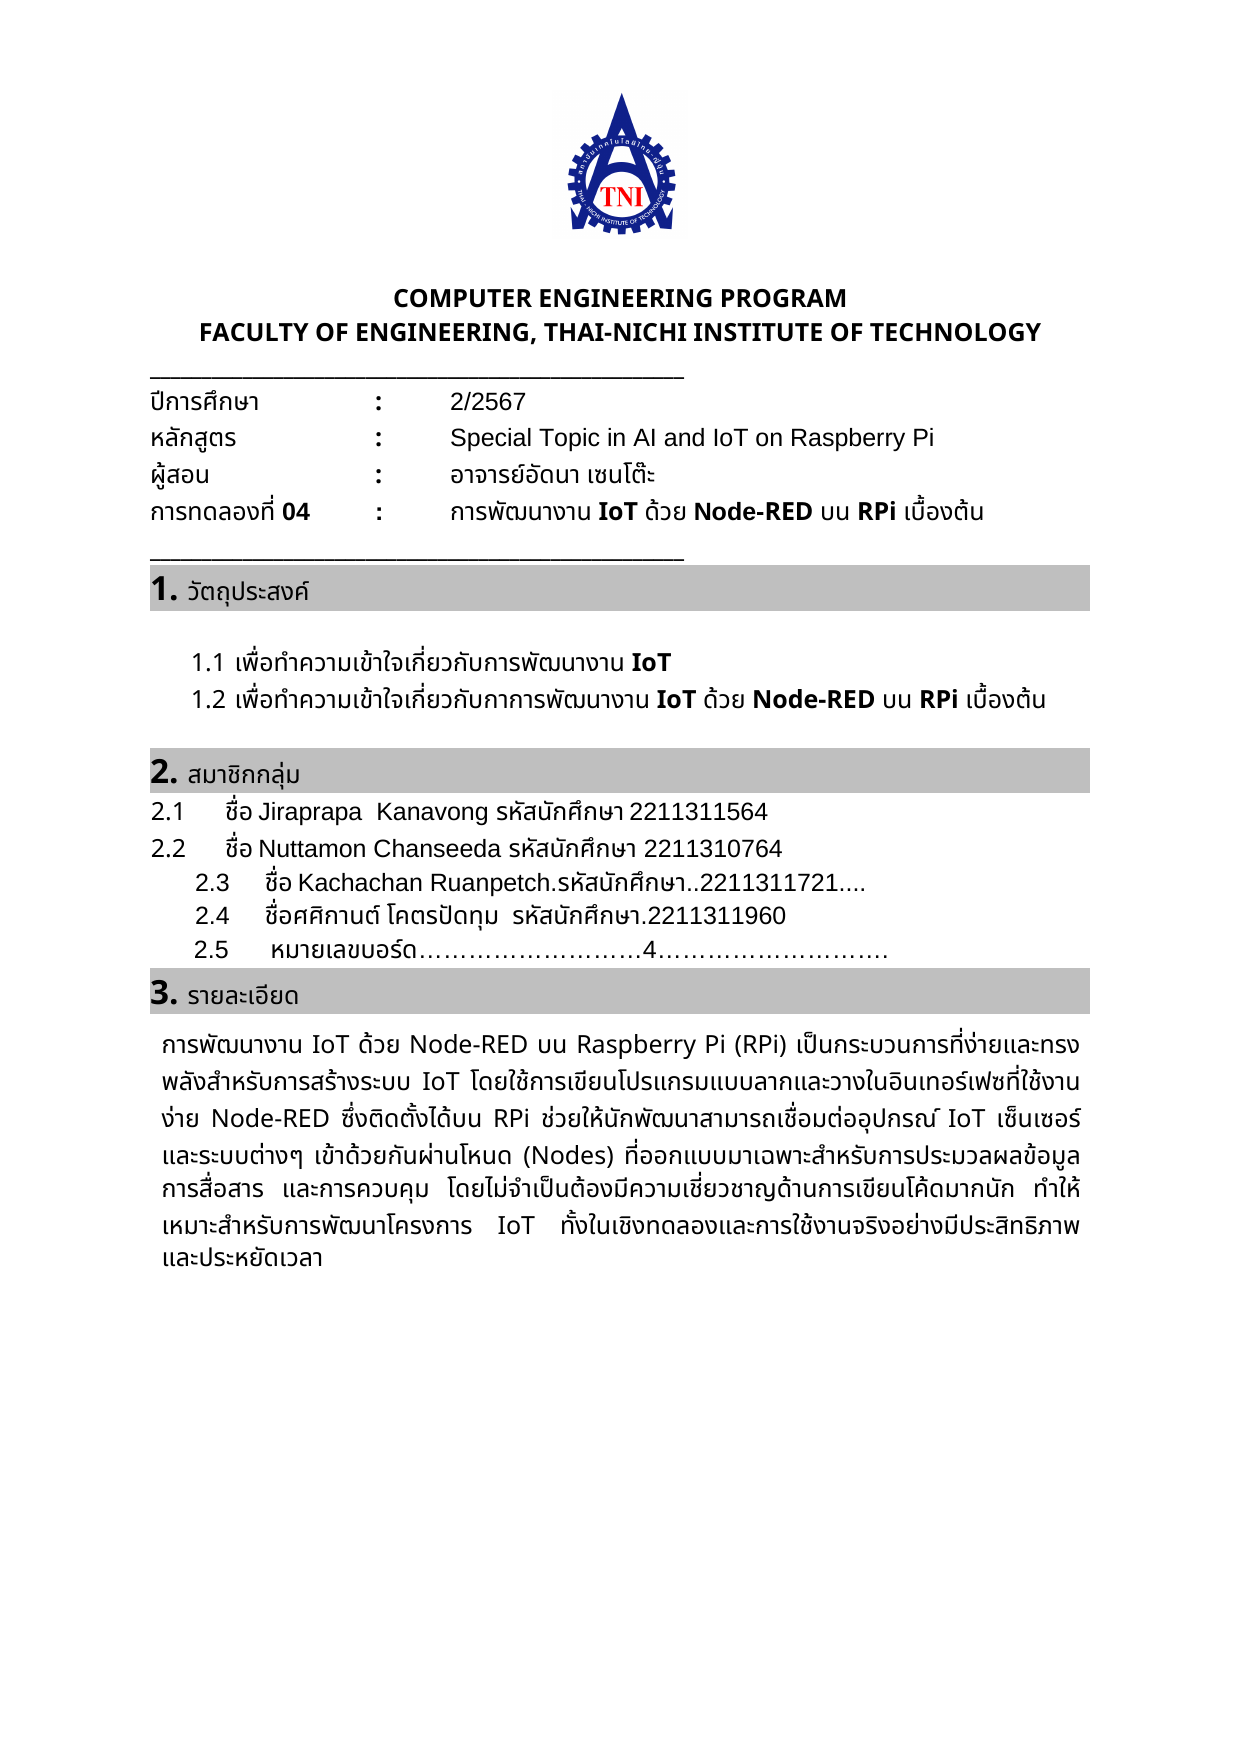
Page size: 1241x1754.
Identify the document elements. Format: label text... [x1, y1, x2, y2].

list เพื่อทำความเข้าใจเกี่ยวกับการพัฒนางาน IoT [191, 645, 1090, 682]
list ชื่อJiraprapa Kanavong รหัสนักศึกษา2211311564 [150, 793, 1090, 831]
text ปีการศึกษา : 2/2567 [150, 383, 1090, 420]
text ____________________________________________________ [150, 531, 1090, 565]
list รายละเอียด [150, 968, 1090, 1014]
picture [551, 90, 688, 239]
list ชื่อศศิกานต์ โคตรปัดทุม รหัสนักศึกษา.2211311960 [195, 901, 1090, 935]
list ชื่อNuttamon Chanseeda รหัสนักศึกษา 2211310764 [150, 831, 1090, 867]
list วัตถุประสงค์ [150, 565, 1090, 611]
text COMPUTER ENGINEERING PROGRAM [150, 281, 1090, 315]
text 2.5 หมายเลขบอร์ด………………………4………………………. [194, 935, 1090, 968]
list ชื่อKachachan Ruanpetch.รหัสนักศึกษา..2211311721.... [195, 867, 1090, 901]
text การทดลองที่ 04 : การพัฒนางาน IoT ด้วย Node-RED บน RPi เบื้องต้น [150, 494, 1090, 531]
text ____________________________________________________ [150, 349, 1090, 383]
list เพื่อทำความเข้าใจเกี่ยวกับกาการพัฒนางาน IoT ด้วย Node-RED บน RPi เบื้องต้น [191, 682, 1090, 719]
text ผู้สอน : อาจารย์อัดนา เซนโต๊ะ [150, 457, 1090, 494]
list สมาชิกกลุ่ม [150, 748, 1090, 793]
text FACULTY OF ENGINEERING, THAI-NICHI INSTITUTE OF TECHNOLOGY [150, 315, 1090, 349]
text หลักสูตร : Special Topic in AI and IoT on Raspberry Pi [150, 420, 1090, 457]
table_header การพัฒนางาน IoT ด้วย Node-RED บน Raspberry Pi (RPi) เป็นกระบวนการที่ง่ายและทรงพลังสำหรับการสร้างระบบ IoT โดยใช้การเขียนโปรแกรมแบบลากและวางในอินเทอร์เฟซที่ใช้งานง่าย Node-RED ซึ่งติดตั้งได้บน RPi ช่วยให้นักพัฒนาสามารถเชื่อมต่ออุปกรณ์ IoT เซ็นเซอร์ และระบบต่างๆ เข้าด้วยกันผ่านโหนด (Nodes) ที่ออกแบบมาเฉพาะสำหรับการประมวลผลข้อมูล การสื่อสาร และการควบคุม โดยไม่จำเป็นต้องมีความเชี่ยวชาญด้านการเขียนโค้ดมากนัก ทำให้เหมาะสำหรับการพัฒนาโครงการ IoT ทั้งในเชิงทดลองและการใช้งานจริงอย่างมีประสิทธิภาพและประหยัดเวลา [152, 1016, 1090, 1287]
